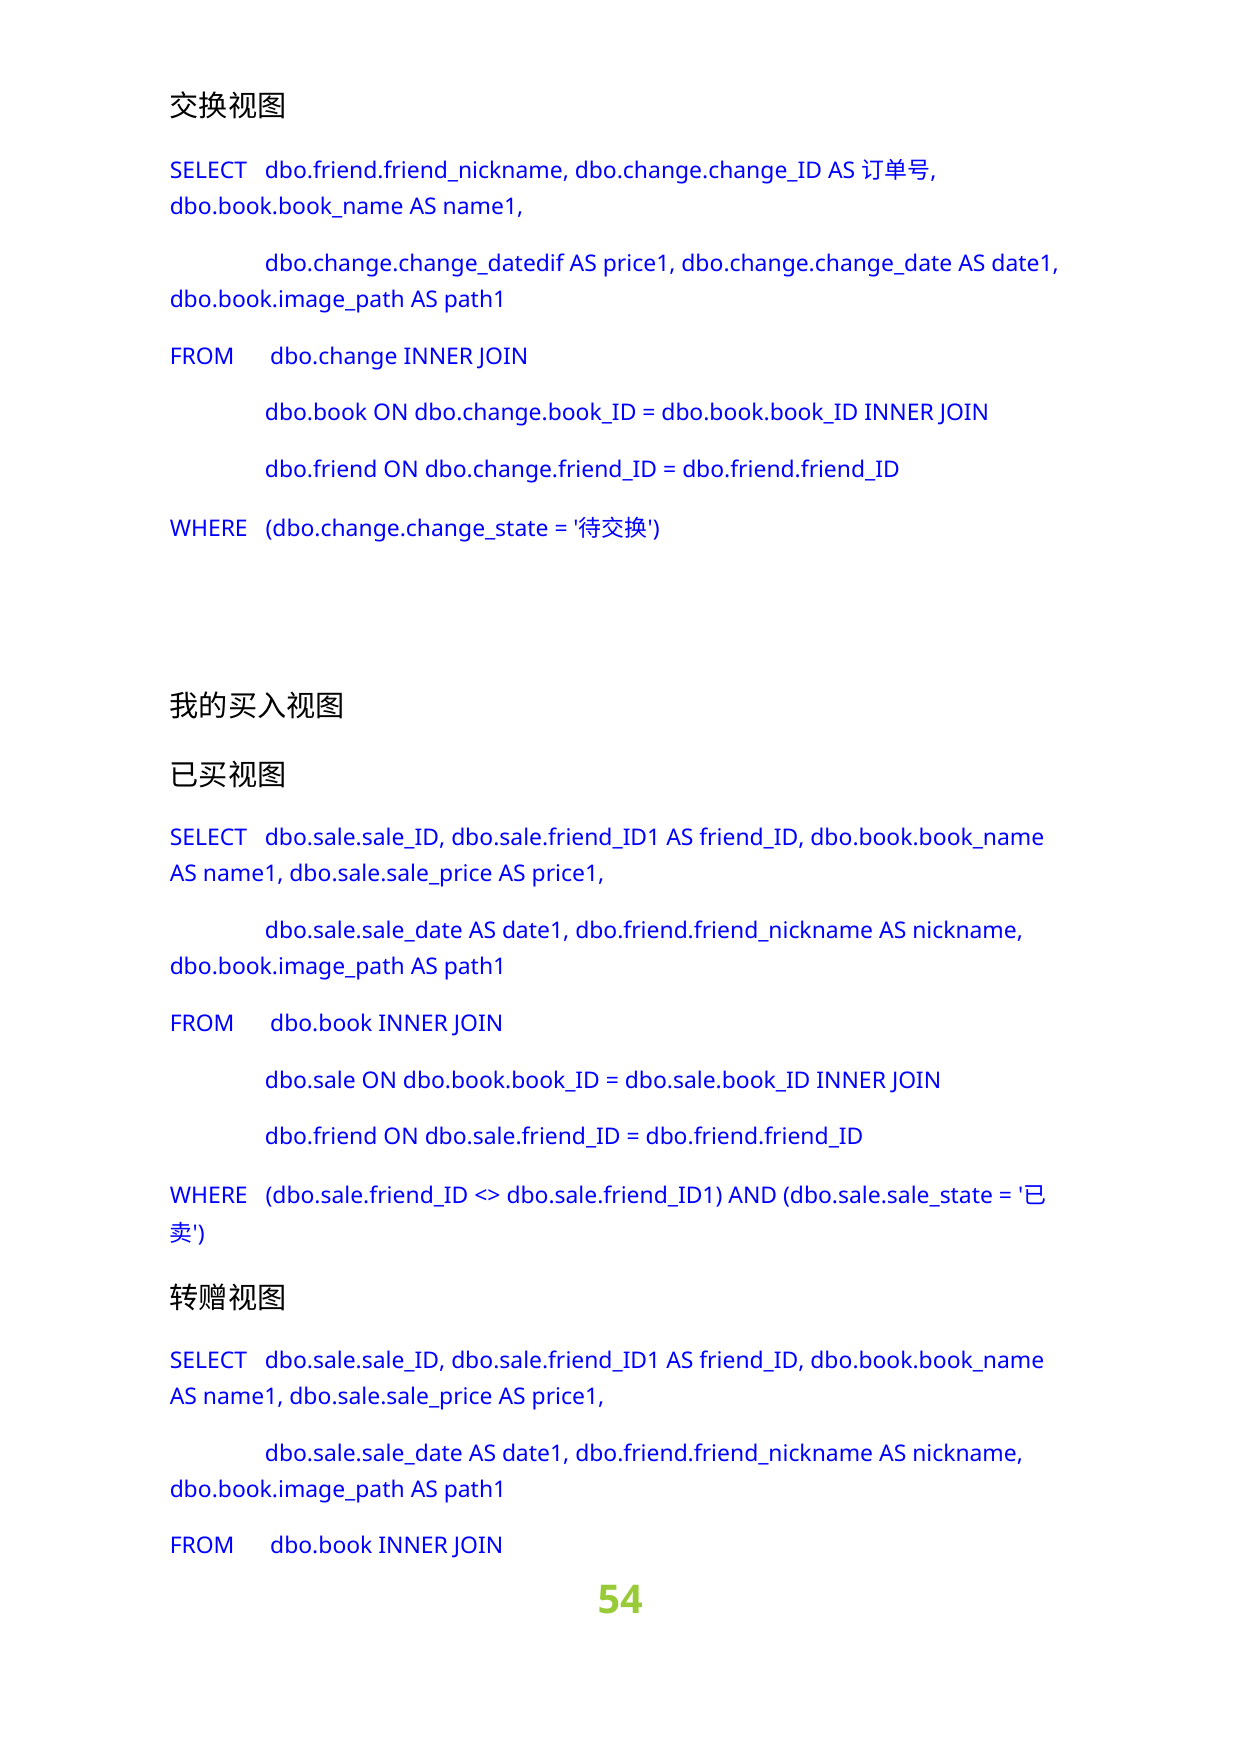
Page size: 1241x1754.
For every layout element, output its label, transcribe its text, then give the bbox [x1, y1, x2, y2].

text WHERE (dbo.change.change_state = '待交换') [169, 510, 1071, 543]
text dbo.book ON dbo.change.book_ID = dbo.book.book_ID INNER JOIN [169, 396, 1071, 428]
text 交换视图 [169, 83, 1071, 125]
text SELECT dbo.friend.friend_nickname, dbo.change.change_ID AS 订单号, dbo.book.book_name AS name1, [169, 152, 1071, 221]
text SELECT dbo.sale.sale_ID, dbo.sale.friend_ID1 AS friend_ID, dbo.book.book_name AS name1, dbo.sale.sale_price AS price1, [169, 821, 1071, 888]
text dbo.sale.sale_date AS date1, dbo.friend.friend_nickname AS nickname, dbo.book.image_path AS path1 [169, 914, 1071, 981]
text dbo.sale.sale_date AS date1, dbo.friend.friend_nickname AS nickname, dbo.book.image_path AS path1 [169, 1437, 1071, 1504]
text dbo.friend ON dbo.sale.friend_ID = dbo.friend.friend_ID [169, 1120, 1071, 1152]
text 我的买入视图 [169, 683, 1071, 725]
text FROM dbo.book INNER JOIN [169, 1529, 1071, 1561]
text WHERE (dbo.sale.friend_ID <> dbo.sale.friend_ID1) AND (dbo.sale.sale_state = '已卖') [169, 1177, 1071, 1249]
text FROM dbo.book INNER JOIN [169, 1007, 1071, 1038]
text SELECT dbo.sale.sale_ID, dbo.sale.friend_ID1 AS friend_ID, dbo.book.book_name AS name1, dbo.sale.sale_price AS price1, [169, 1344, 1071, 1411]
text dbo.change.change_datedif AS price1, dbo.change.change_date AS date1, dbo.book.image_path AS path1 [169, 247, 1071, 314]
text 转赠视图 [169, 1274, 1071, 1317]
text dbo.sale ON dbo.book.book_ID = dbo.sale.book_ID INNER JOIN [169, 1063, 1071, 1095]
text FROM dbo.change INNER JOIN [169, 339, 1071, 371]
text dbo.friend ON dbo.change.friend_ID = dbo.friend.friend_ID [169, 453, 1071, 484]
text 已买视图 [169, 752, 1071, 794]
